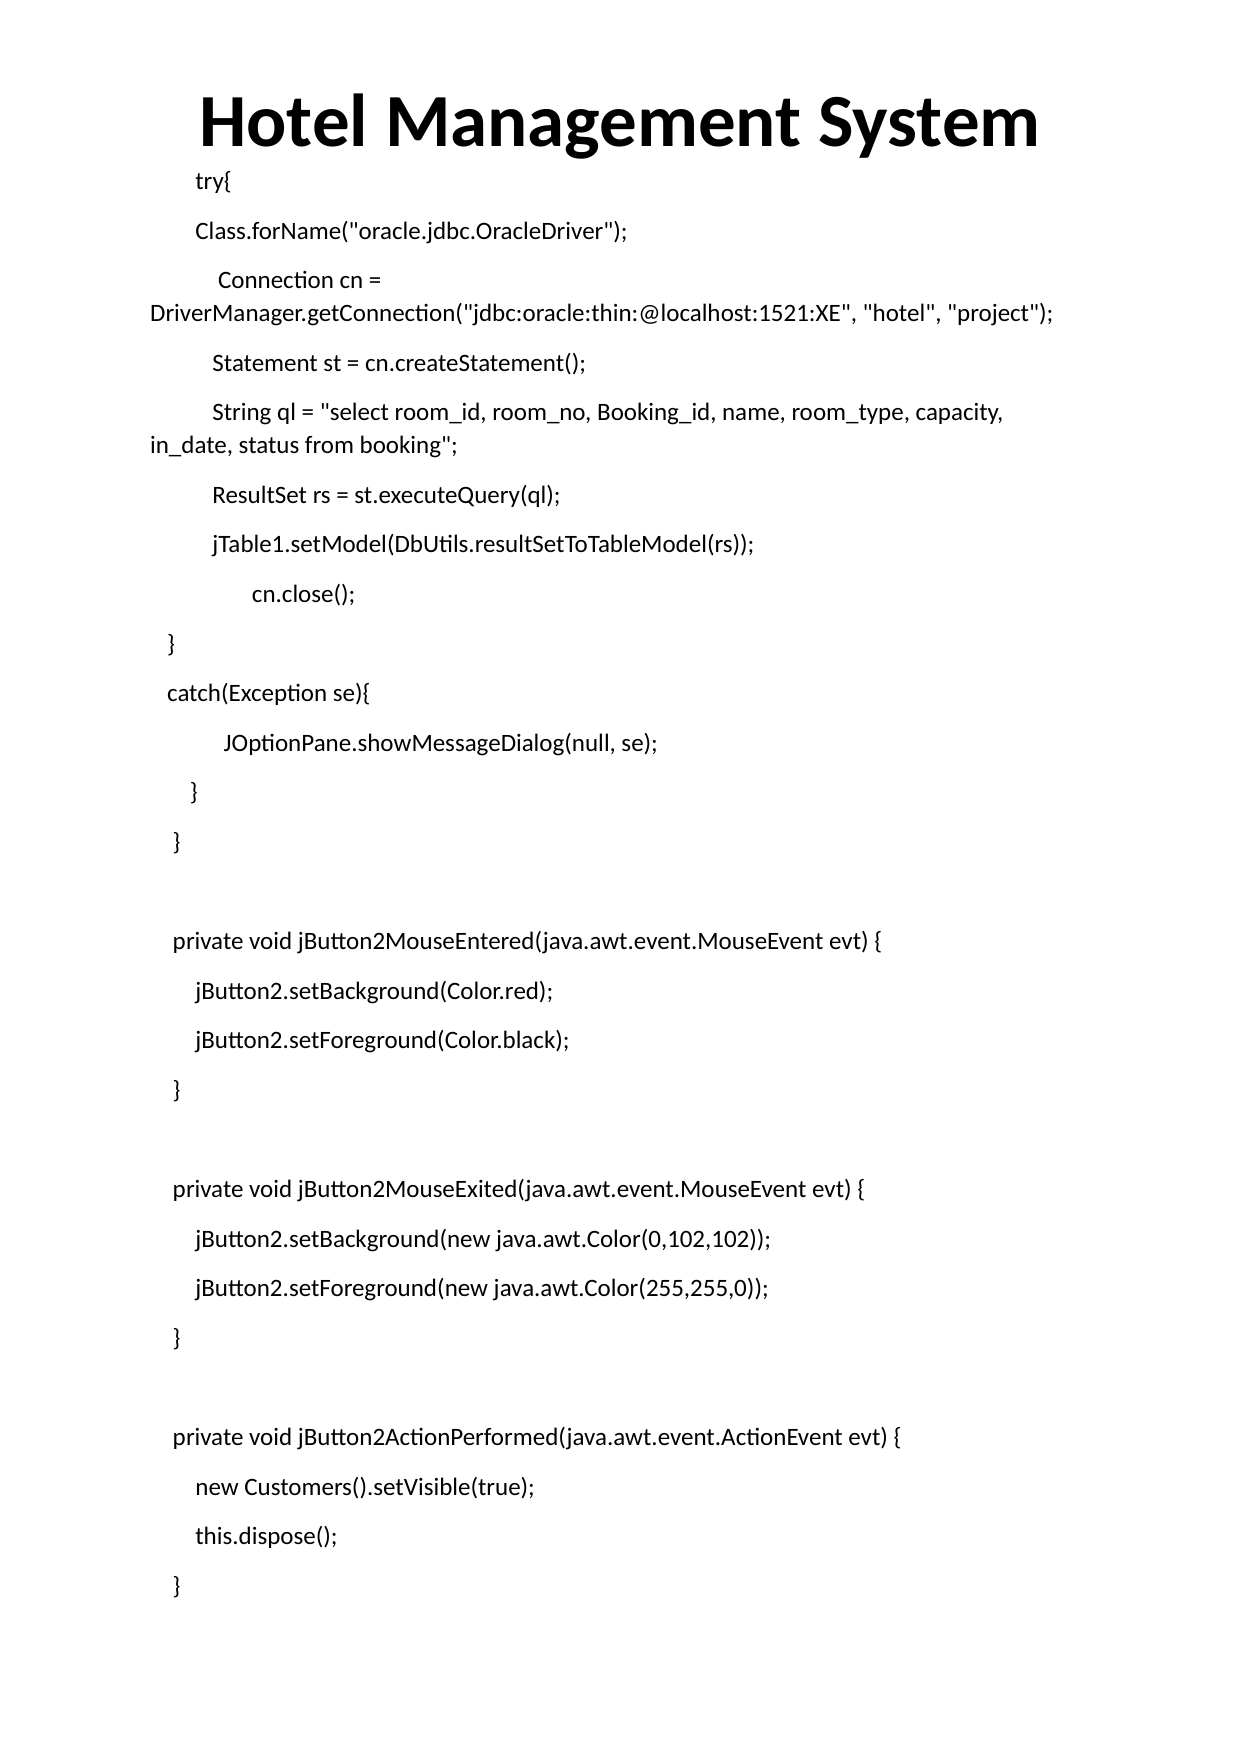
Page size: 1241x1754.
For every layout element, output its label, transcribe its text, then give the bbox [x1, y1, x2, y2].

text this.dispose(); [150, 1520, 1090, 1551]
text new Customers().setVisible(true); [150, 1471, 1090, 1501]
text } [150, 1322, 1090, 1352]
text Statement st = cn.createStatement(); [150, 347, 1090, 377]
text Class.forName("oracle.jdbc.OracleDriver"); [150, 215, 1090, 245]
text } [150, 1570, 1090, 1600]
text String ql = "select room_id, room_no, Booking_id, name, room_type, capacity, in_date, status from booking"; [150, 397, 1090, 460]
text jButton2.setForeground(Color.black); [150, 1024, 1090, 1055]
text private void jButton2ActionPerformed(java.awt.event.ActionEvent evt) { [150, 1421, 1090, 1452]
text jButton2.setForeground(new java.awt.Color(255,255,0)); [150, 1272, 1090, 1303]
text Connection cn = DriverManager.getConnection("jdbc:oracle:thin:@localhost:1521:XE", "hotel", "project"); [150, 264, 1090, 328]
text jTable1.setModel(DbUtils.resultSetToTableModel(rs)); [150, 529, 1090, 559]
text private void jButton2MouseEntered(java.awt.event.MouseEvent evt) { [150, 925, 1090, 956]
text } [150, 1074, 1090, 1104]
text } [150, 628, 1090, 658]
text JOptionPane.showMessageDialog(null, se); [150, 727, 1090, 757]
text catch(Exception se){ [150, 677, 1090, 708]
text try{ [150, 165, 1090, 196]
text } [150, 777, 1090, 807]
text jButton2.setBackground(new java.awt.Color(0,102,102)); [150, 1223, 1090, 1253]
text jButton2.setBackground(Color.red); [150, 975, 1090, 1005]
text } [150, 826, 1090, 857]
text ResultSet rs = st.executeQuery(ql); [150, 479, 1090, 509]
text cn.close(); [150, 578, 1090, 609]
text private void jButton2MouseExited(java.awt.event.MouseEvent evt) { [150, 1173, 1090, 1204]
